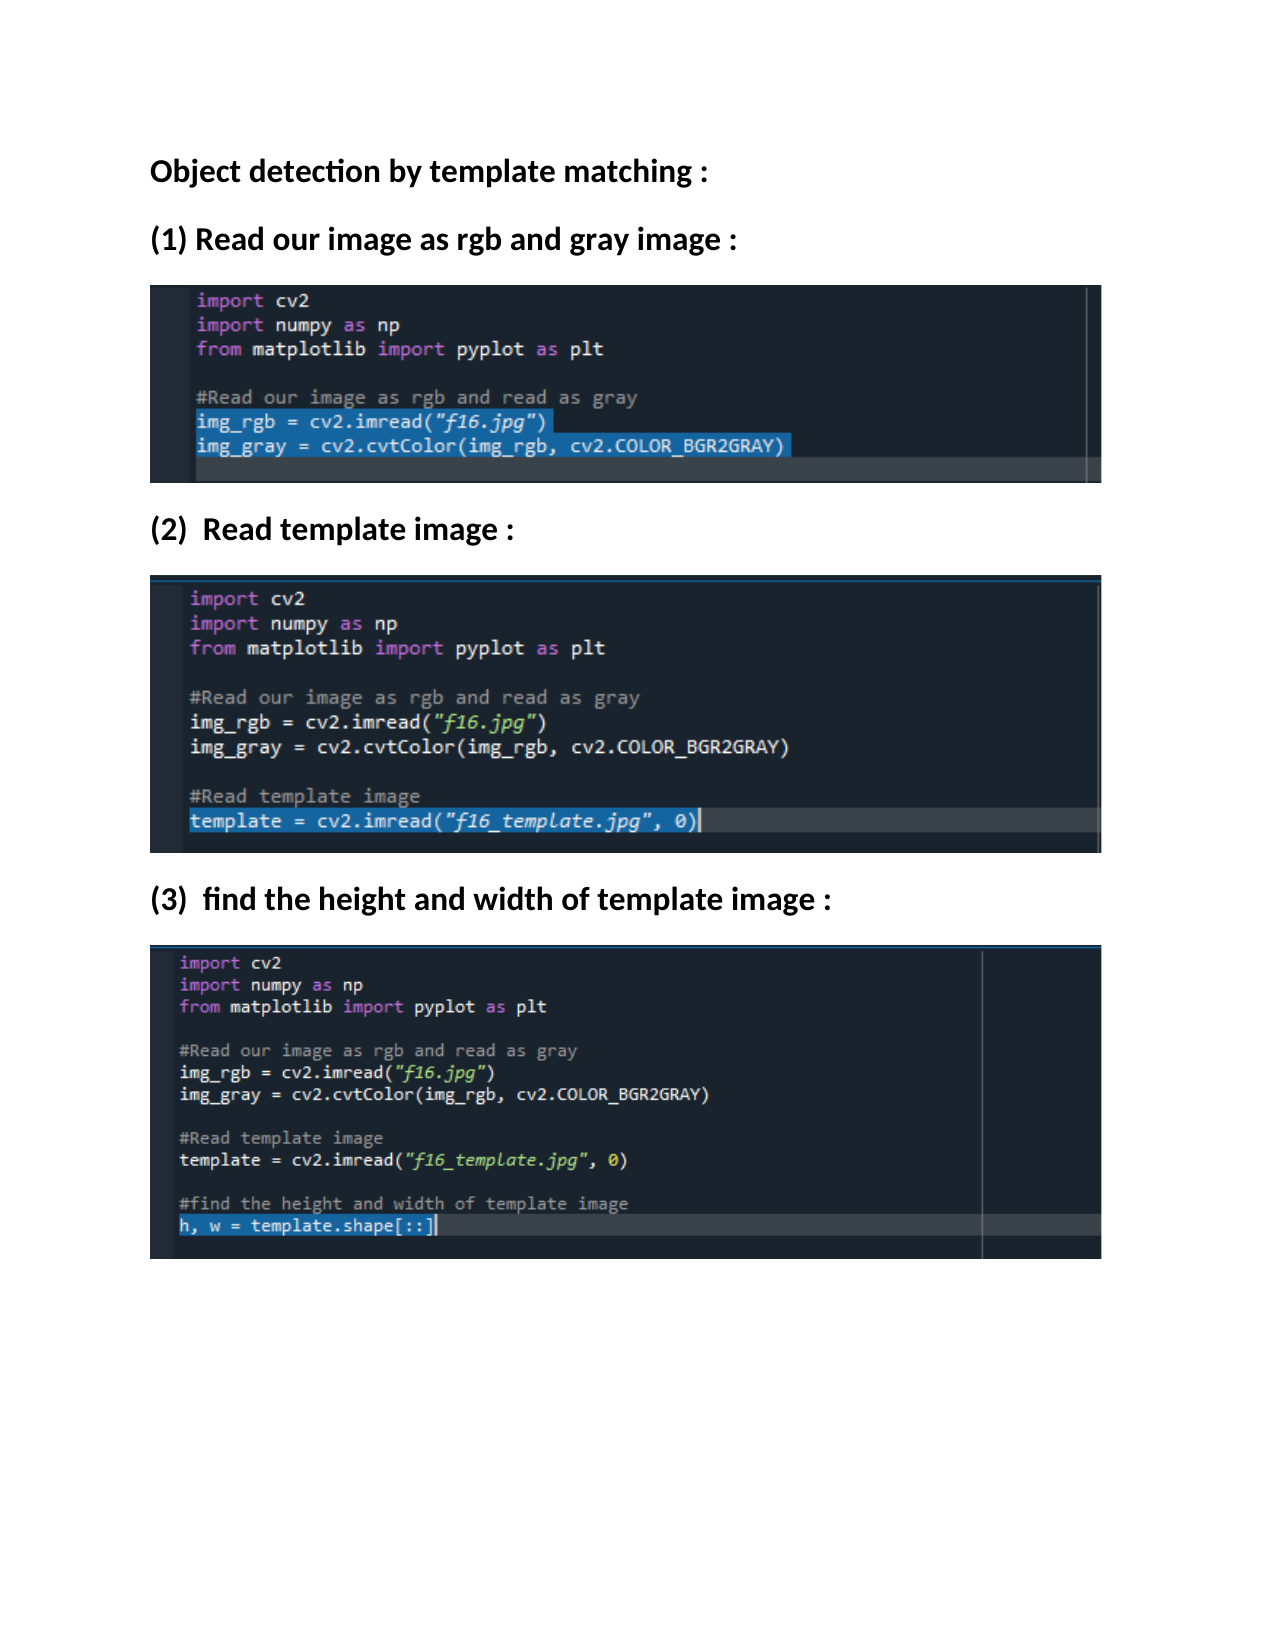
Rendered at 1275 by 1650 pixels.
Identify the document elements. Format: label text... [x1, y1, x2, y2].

picture [150, 575, 1102, 853]
picture [150, 285, 1102, 483]
text (2) Read template image : [150, 508, 1125, 548]
text (3) find the height and width of template image : [150, 878, 1125, 918]
picture [150, 945, 1102, 1259]
text (1) Read our image as rgb and gray image : [150, 218, 1125, 258]
text Object detection by template matching : [150, 150, 1125, 191]
